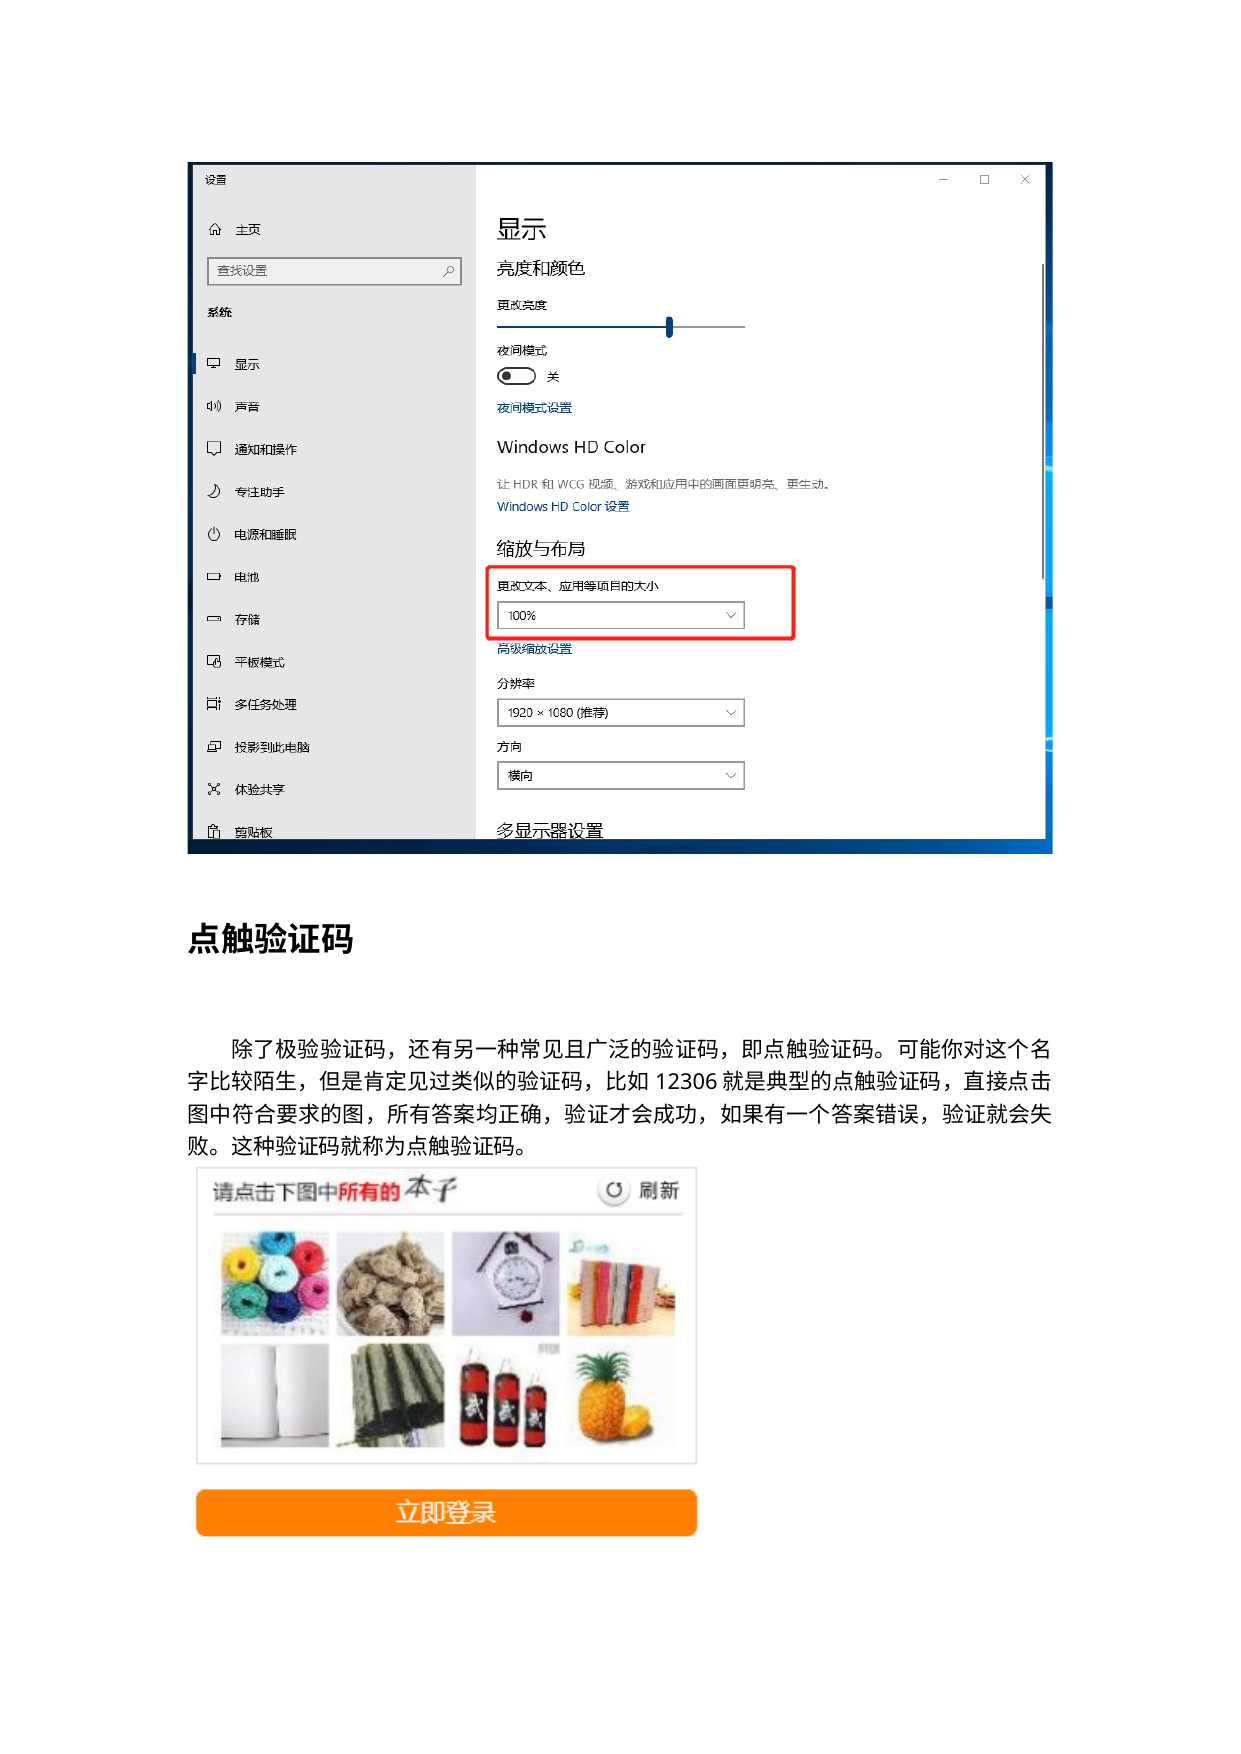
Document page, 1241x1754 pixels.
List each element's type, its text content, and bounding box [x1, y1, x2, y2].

subtitle 点触验证码 [187, 904, 1053, 969]
text 除了极验验证码，还有另一种常见且广泛的验证码，即点触验证码。可能你对这个名字比较陌生，但是肯定见过类似的验证码，比如12306就是典型的点触验证码，直接点击图中符合要求的图，所有答案均正确，验证才会成功，如果有一个答案错误，验证就会失败。这种验证码就称为点触验证码。 [187, 1031, 1053, 1161]
picture [187, 162, 1053, 854]
picture [187, 1161, 713, 1546]
